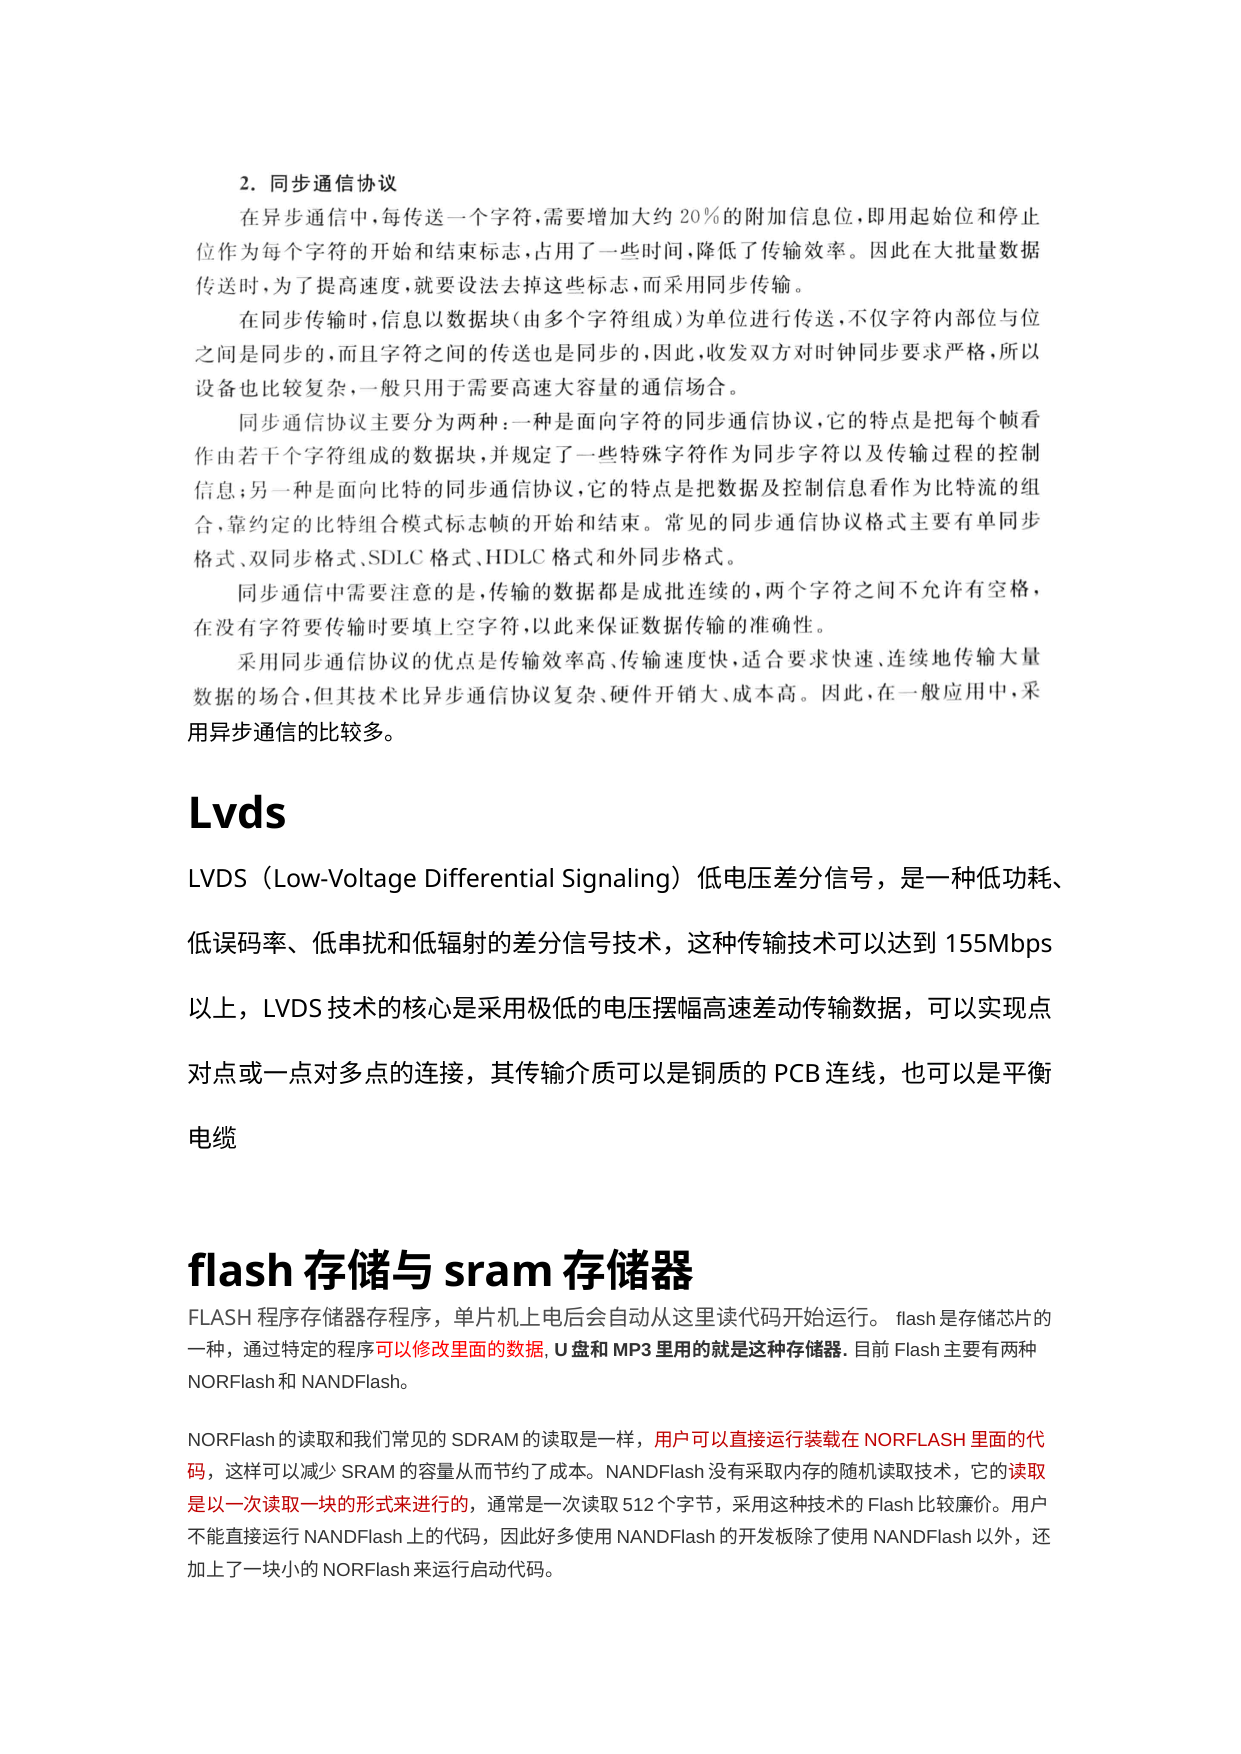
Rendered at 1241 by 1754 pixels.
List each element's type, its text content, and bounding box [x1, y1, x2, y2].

text NORFlash的读取和我们常见的SDRAM的读取是一样，用户可以直接运行装载在NORFLASH里面的代码，这样可以减少SRAM的容量从而节约了成本。NANDFlash没有采取内存的随机读取技术，它的读取是以一次读取一块的形式来进行的，通常是一次读取512个字节，采用这种技术的Flash比较廉价。用户不能直接运行NANDFlash上的代码，因此好多使用NANDFlash的开发板除了使用NANDFlash以外，还加上了一块小的NORFlash来运行启动代码。 [187, 1422, 1053, 1584]
text Lvds [187, 779, 1053, 844]
picture [187, 162, 1053, 712]
text FLASH程序存储器存程序，单片机上电后会自动从这里读代码开始运行。 flash是存储芯片的一种，通过特定的程序可以修改里面的数据, U盘和MP3里用的就是这种存储器. 目前Flash主要有两种NORFlash和NANDFlash。 [187, 1299, 1053, 1397]
text flash存储与sram存储器 [187, 1234, 1053, 1299]
text 用异步通信的比较多。 [187, 714, 1053, 747]
text LVDS（Low-Voltage Differential Signaling）低电压差分信号，是一种低功耗、低误码率、低串扰和低辐射的差分信号技术，这种传输技术可以达到155Mbps以上，LVDS技术的核心是采用极低的电压摆幅高速差动传输数据，可以实现点对点或一点对多点的连接，其传输介质可以是铜质的PCB连线，也可以是平衡电缆 [187, 844, 1053, 1169]
